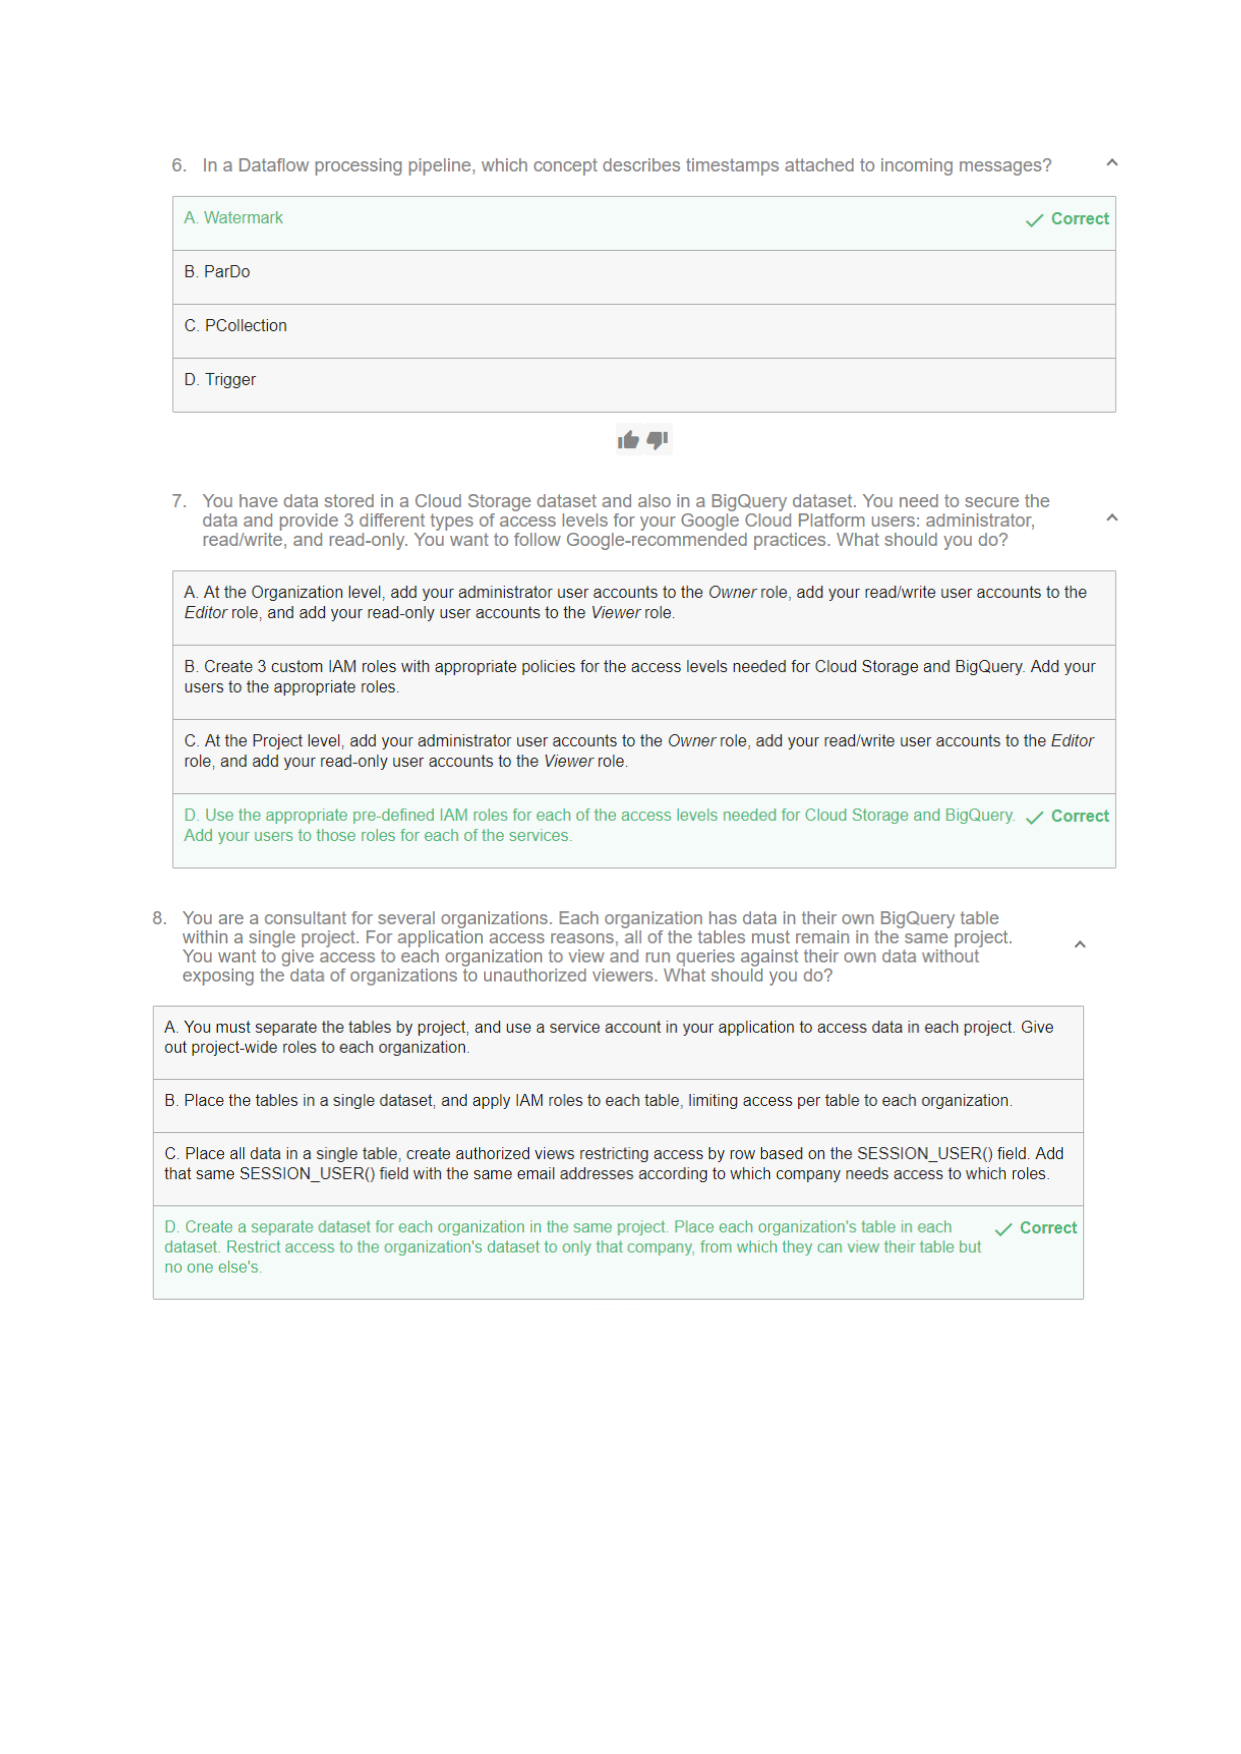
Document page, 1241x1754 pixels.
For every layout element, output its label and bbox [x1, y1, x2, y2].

picture [147, 147, 1129, 871]
picture [147, 889, 1097, 1310]
